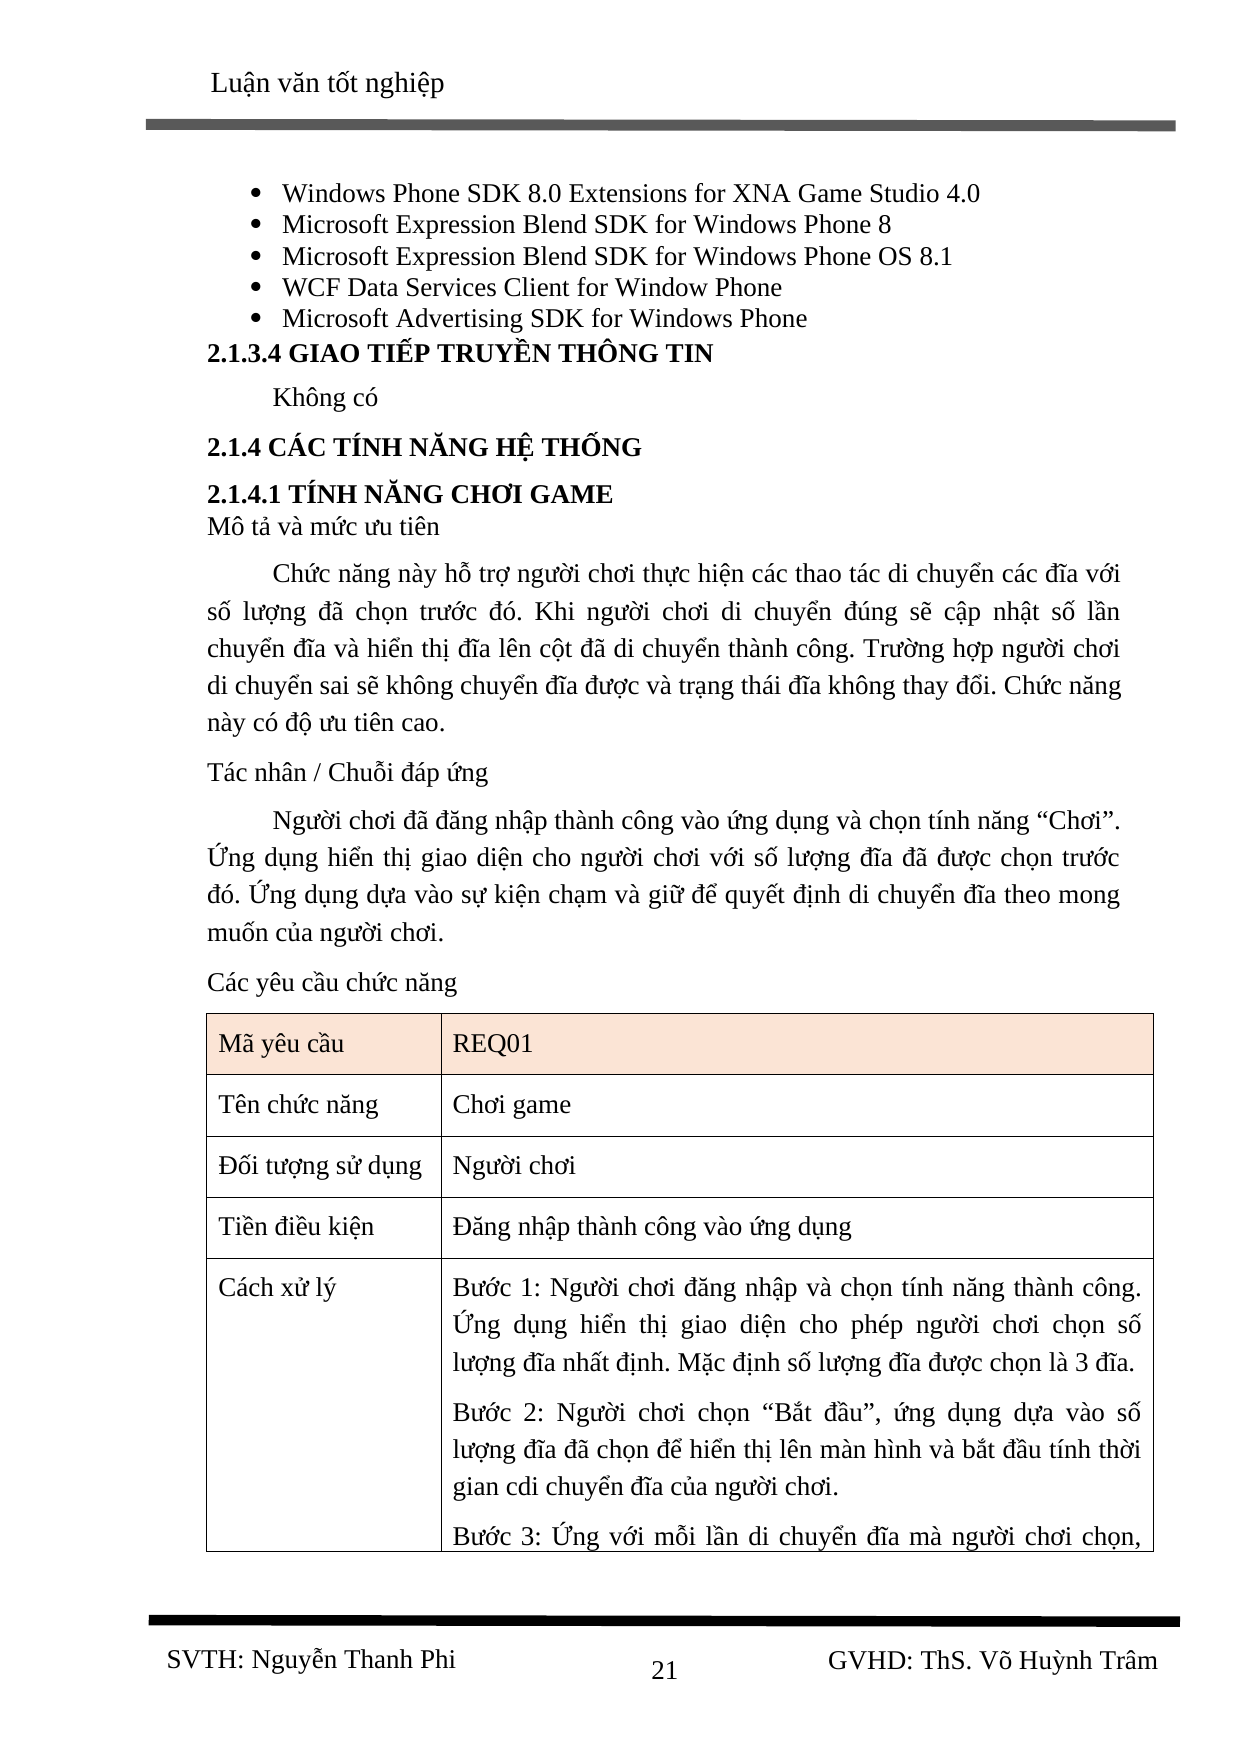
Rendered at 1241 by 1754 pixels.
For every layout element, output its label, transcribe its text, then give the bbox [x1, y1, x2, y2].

table_cell Đối tượng sử dụng [207, 1137, 441, 1197]
subtitle 2.1.4.1 TÍNH NĂNG CHƠI GAME [207, 479, 1122, 510]
text Các yêu cầu chức năng [207, 966, 1122, 997]
list Microsoft Expression Blend SDK for Windows Phone OS 8.1 [207, 240, 1122, 271]
table_cell Tên chức năng [207, 1075, 441, 1136]
table_cell Tiền điều kiện [207, 1198, 441, 1258]
list Microsoft Expression Blend SDK for Windows Phone 8 [207, 208, 1122, 240]
text Tác nhân / Chuỗi đáp ứng [207, 756, 1122, 787]
list WCF Data Services Client for Window Phone [207, 271, 1122, 302]
table_cell Cách xử lý [207, 1259, 441, 1551]
subtitle 2.1.3.4 GIAO TIẾP TRUYỀN THÔNG TIN [207, 338, 1122, 369]
list Windows Phone SDK 8.0 Extensions for XNA Game Studio 4.0 [207, 177, 1122, 208]
table_cell Chơi game [442, 1075, 1153, 1136]
table_cell Người chơi [442, 1137, 1153, 1197]
list Microsoft Advertising SDK for Windows Phone [207, 302, 1122, 333]
table_header REQ01 [442, 1014, 1153, 1074]
table_header Mã yêu cầu [207, 1014, 441, 1074]
subtitle 2.1.4 CÁC TÍNH NĂNG HỆ THỐNG [207, 431, 1122, 462]
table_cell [442, 1259, 1153, 1551]
text Mô tả và mức ưu tiên [207, 510, 1122, 541]
text Người chơi đã đăng nhập thành công vào ứng dụng và chọn tính năng “Chơi”. Ứng dụng hiển thị giao diện cho người chơi với số lượng đĩa đã được chọn trước đó. Ứng dụng dựa vào sự kiện chạm và giữ để quyết định di chuyển đĩa theo mong muốn của người chơi. [207, 804, 1122, 947]
text Không có [207, 381, 1122, 412]
text Chức năng này hỗ trợ người chơi thực hiện các thao tác di chuyển các đĩa với số lượng đã chọn trước đó. Khi người chơi di chuyển đúng sẽ cập nhật số lần chuyển đĩa và hiển thị đĩa lên cột đã di chuyển thành công. Trường hợp người chơi di chuyển sai sẽ không chuyển đĩa được và trạng thái đĩa không thay đổi. Chức năng này có độ ưu tiên cao. [207, 557, 1122, 738]
table_cell Đăng nhập thành công vào ứng dụng [442, 1198, 1153, 1258]
